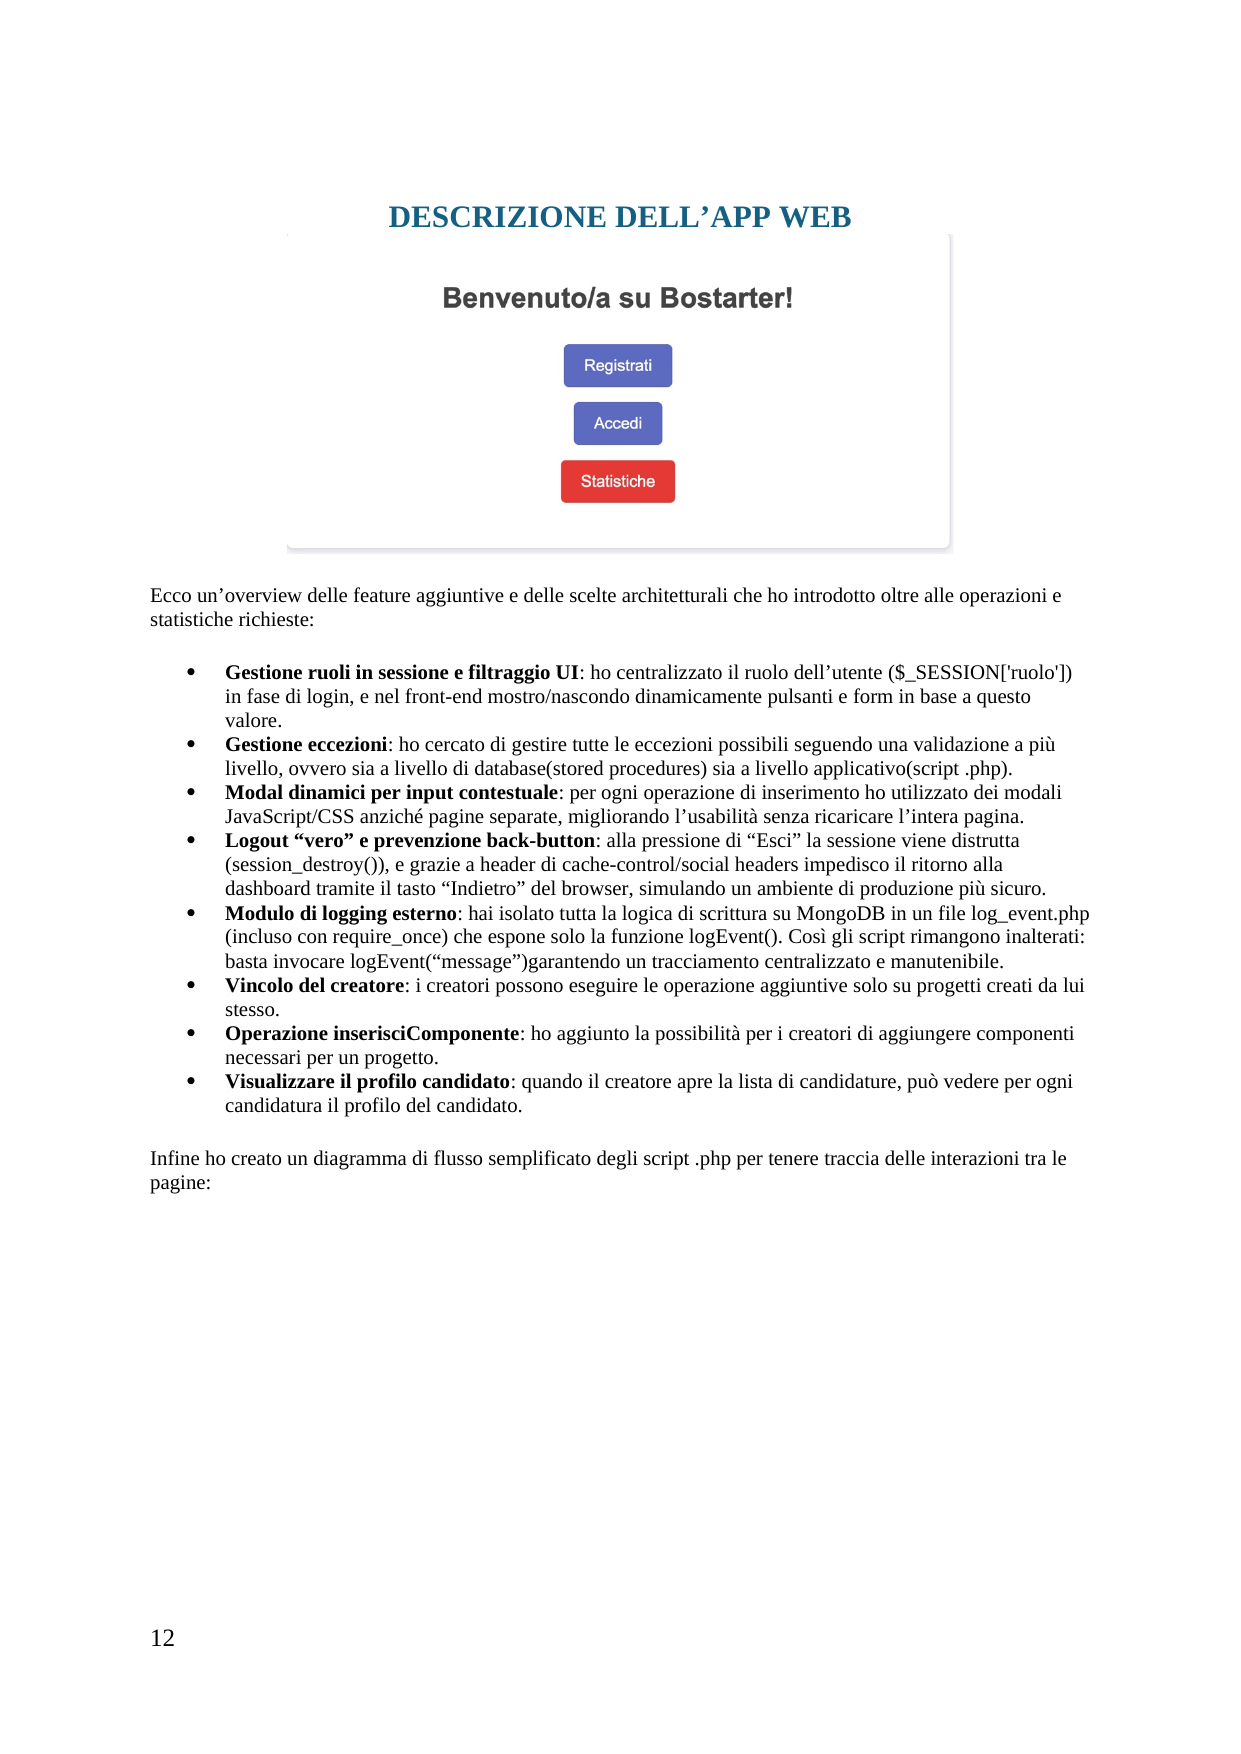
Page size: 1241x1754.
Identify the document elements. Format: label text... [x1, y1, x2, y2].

text Ecco un’overview delle feature aggiuntive e delle scelte architetturali che ho introdotto oltre alle operazioni e statistiche richieste: [150, 582, 1090, 631]
list Vincolo del creatore: i creatori possono eseguire le operazione aggiuntive solo su progetti creati da lui stesso. [187, 973, 1090, 1021]
list Operazione inserisciComponente: ho aggiunto la possibilità per i creatori di aggiungere componenti necessari per un progetto. [187, 1021, 1090, 1069]
list Visualizzare il profilo candidato: quando il creatore apre la lista di candidature, può vedere per ogni candidatura il profilo del candidato. [187, 1069, 1090, 1117]
list Logout “vero” e prevenzione back-button: alla pressione di “Esci” la sessione viene distrutta (session_destroy()), e grazie a header di cache-control/social headers impedisco il ritorno alla dashboard tramite il tasto “Indietro” del browser, simulando un ambiente di produzione più sicuro. [187, 828, 1090, 900]
list Gestione eccezioni: ho cercato di gestire tutte le eccezioni possibili seguendo una validazione a più livello, ovvero sia a livello di database(stored procedures) sia a livello applicativo(script .php). [187, 732, 1090, 780]
list Modulo di logging esterno: hai isolato tutta la logica di scrittura su MongoDB in un file log_event.php (incluso con require_once) che espone solo la funzione logEvent(). Così gli script rimangono inalterati: basta invocare logEvent(“message”)garantendo un tracciamento centralizzato e manutenibile. [187, 900, 1090, 973]
list Gestione ruoli in sessione e filtraggio UI: ho centralizzato il ruolo dell’utente ($_SESSION['ruolo']) in fase di login, e nel front-end mostro/nascondo dinamicamente pulsanti e form in base a questo valore. [187, 660, 1090, 732]
text DESCRIZIONE DELL’APP WEB [150, 198, 1090, 234]
picture [286, 234, 954, 554]
text Infine ho creato un diagramma di flusso semplificato degli script .php per tenere traccia delle interazioni tra le pagine: [150, 1146, 1090, 1194]
list Modal dinamici per input contestuale: per ogni operazione di inserimento ho utilizzato dei modali JavaScript/CSS anziché pagine separate, migliorando l’usabilità senza ricaricare l’intera pagina. [187, 780, 1090, 828]
